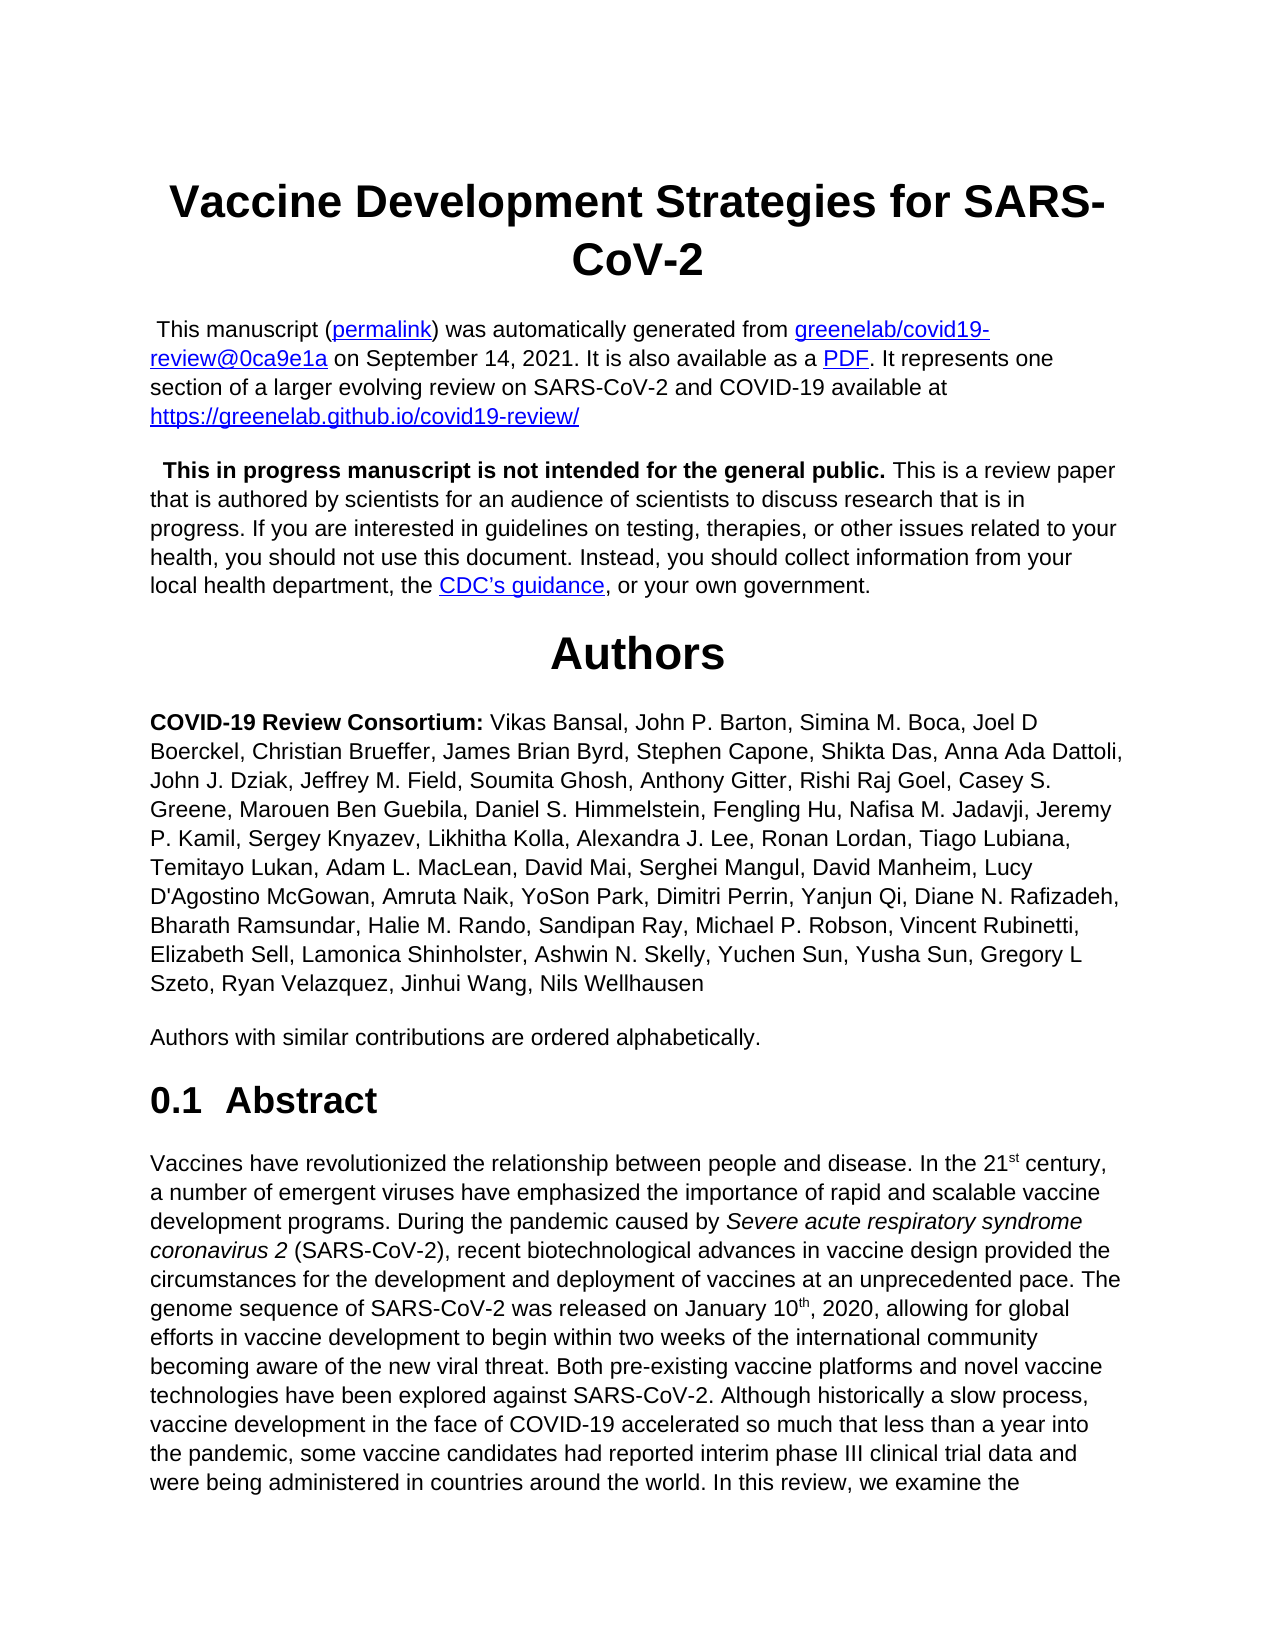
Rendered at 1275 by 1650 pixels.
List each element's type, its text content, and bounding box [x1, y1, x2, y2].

subtitle 0.1 Abstract [150, 1078, 1125, 1121]
text This in progress manuscript is not intended for the general public. This is a review paper that is authored by scientists for an audience of scientists to discuss research that is in progress. If you are interested in guidelines on testing, therapies, or other issues related to your health, you should not use this document. Instead, you should collect information from your local health department, the CDC’s guidance, or your own government. [150, 457, 1125, 599]
text Authors with similar contributions are ordered alphabetically. [150, 1024, 1125, 1050]
text COVID-19 Review Consortium: Vikas Bansal, John P. Barton, Simina M. Boca, Joel D Boerckel, Christian Brueffer, James Brian Byrd, Stephen Capone, Shikta Das, Anna Ada Dattoli, John J. Dziak, Jeffrey M. Field, Soumita Ghosh, Anthony Gitter, Rishi Raj Goel, Casey S. Greene, Marouen Ben Guebila, Daniel S. Himmelstein, Fengling Hu, Nafisa M. Jadavji, Jeremy P. Kamil, Sergey Knyazev, Likhitha Kolla, Alexandra J. Lee, Ronan Lordan, Tiago Lubiana, Temitayo Lukan, Adam L. MacLean, David Mai, Serghei Mangul, David Manheim, Lucy D'Agostino McGowan, Amruta Naik, YoSon Park, Dimitri Perrin, Yanjun Qi, Diane N. Rafizadeh, Bharath Ramsundar, Halie M. Rando, Sandipan Ray, Michael P. Robson, Vincent Rubinetti, Elizabeth Sell, Lamonica Shinholster, Ashwin N. Skelly, Yuchen Sun, Yusha Sun, Gregory L Szeto, Ryan Velazquez, Jinhui Wang, Nils Wellhausen [150, 709, 1125, 996]
subtitle Authors [150, 626, 1125, 679]
text This manuscript (permalink) was automatically generated from greenelab/covid19-review@0ca9e1a on September 14, 2021. It is also available as a PDF. It represents one section of a larger evolving review on SARS-CoV-2 and COVID-19 available at https://greenelab.github.io/covid19-review/ [150, 316, 1125, 429]
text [150, 1150, 1125, 1495]
title Vaccine Development Strategies for SARS-CoV-2 [150, 175, 1125, 286]
